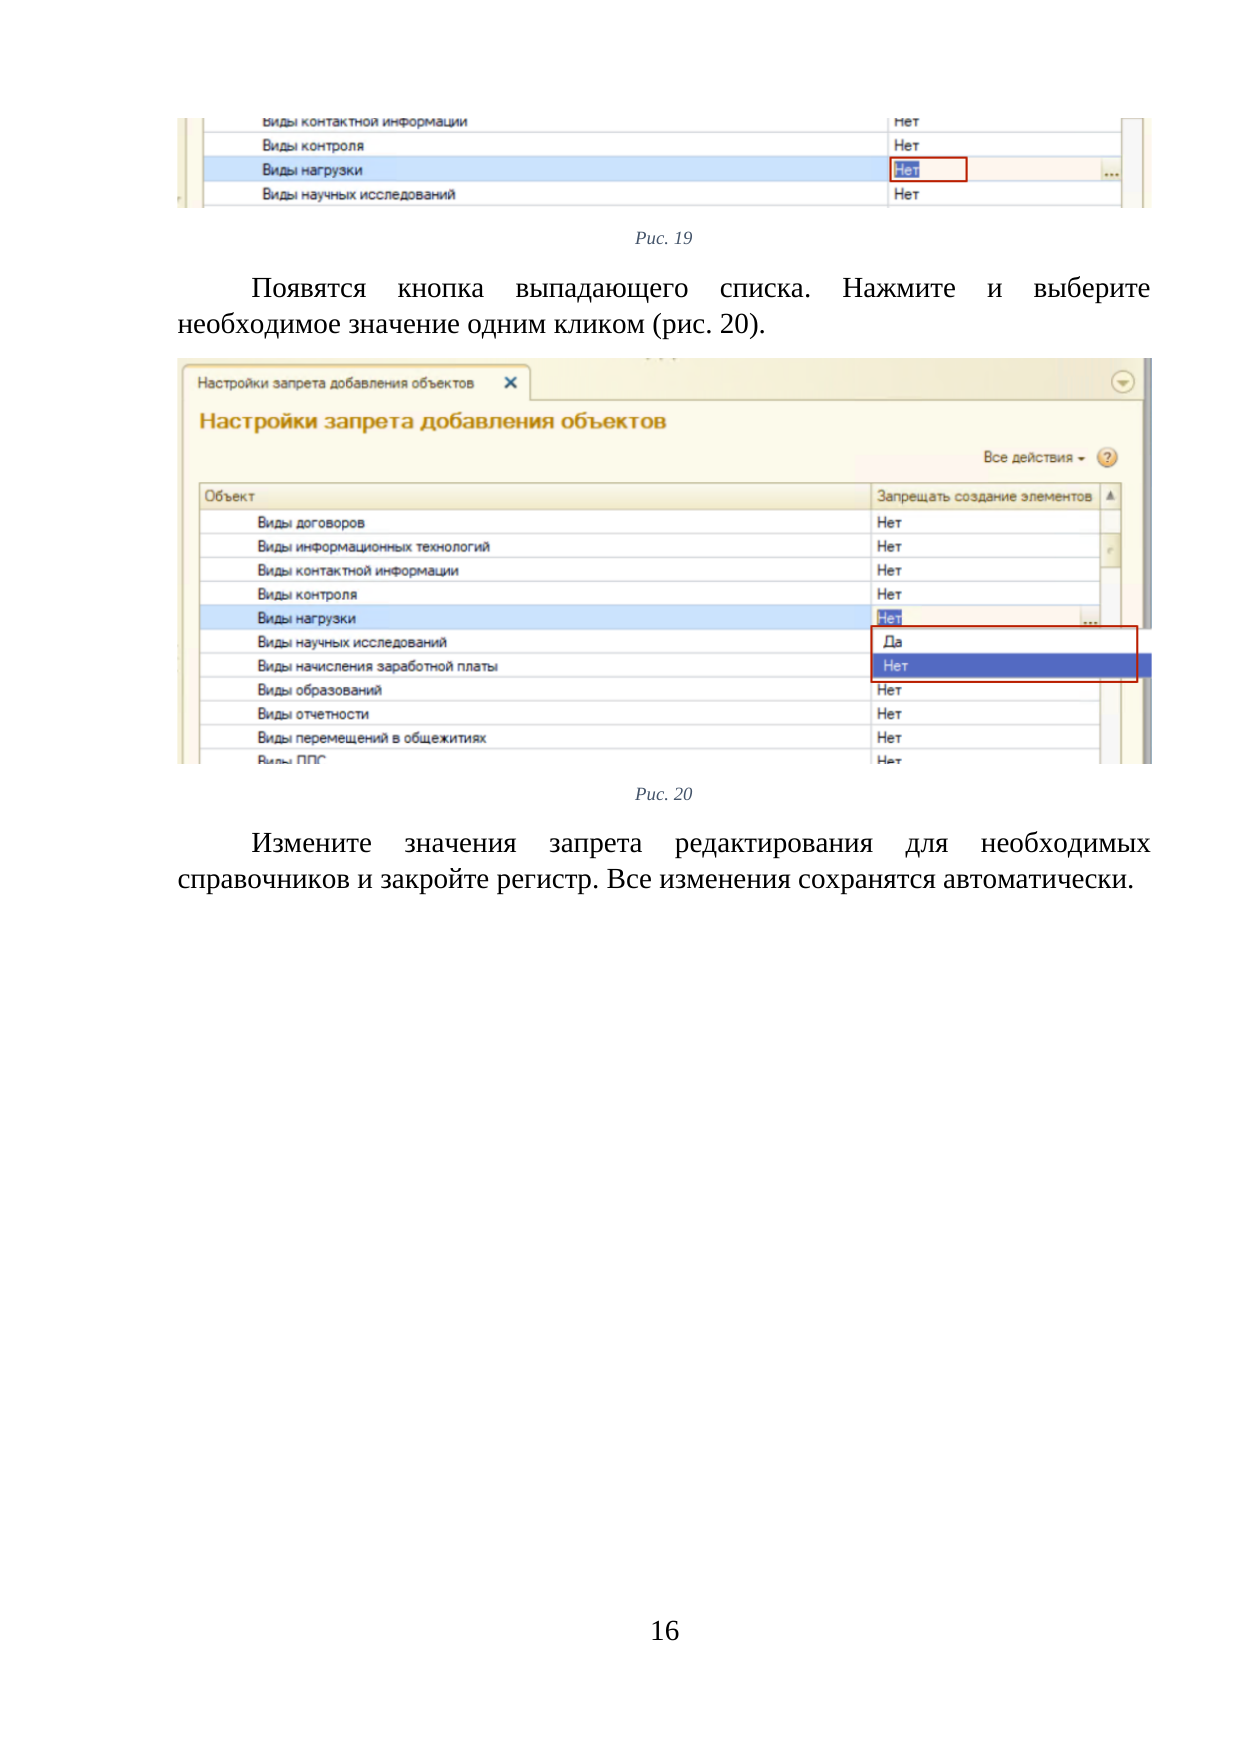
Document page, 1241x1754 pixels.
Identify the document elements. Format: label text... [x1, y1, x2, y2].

picture [177, 358, 1152, 764]
text Рис. 20 [177, 783, 1152, 804]
text Измените значения запрета редактирования для необходимых справочников и закройте регистр. Все изменения сохранятся автоматически. [177, 825, 1152, 895]
text Рис. 19 [177, 227, 1152, 249]
text Появятся кнопка выпадающего списка. Нажмите и выберите необходимое значение одним кликом (рис. 20). [177, 270, 1152, 339]
picture [177, 118, 1152, 208]
